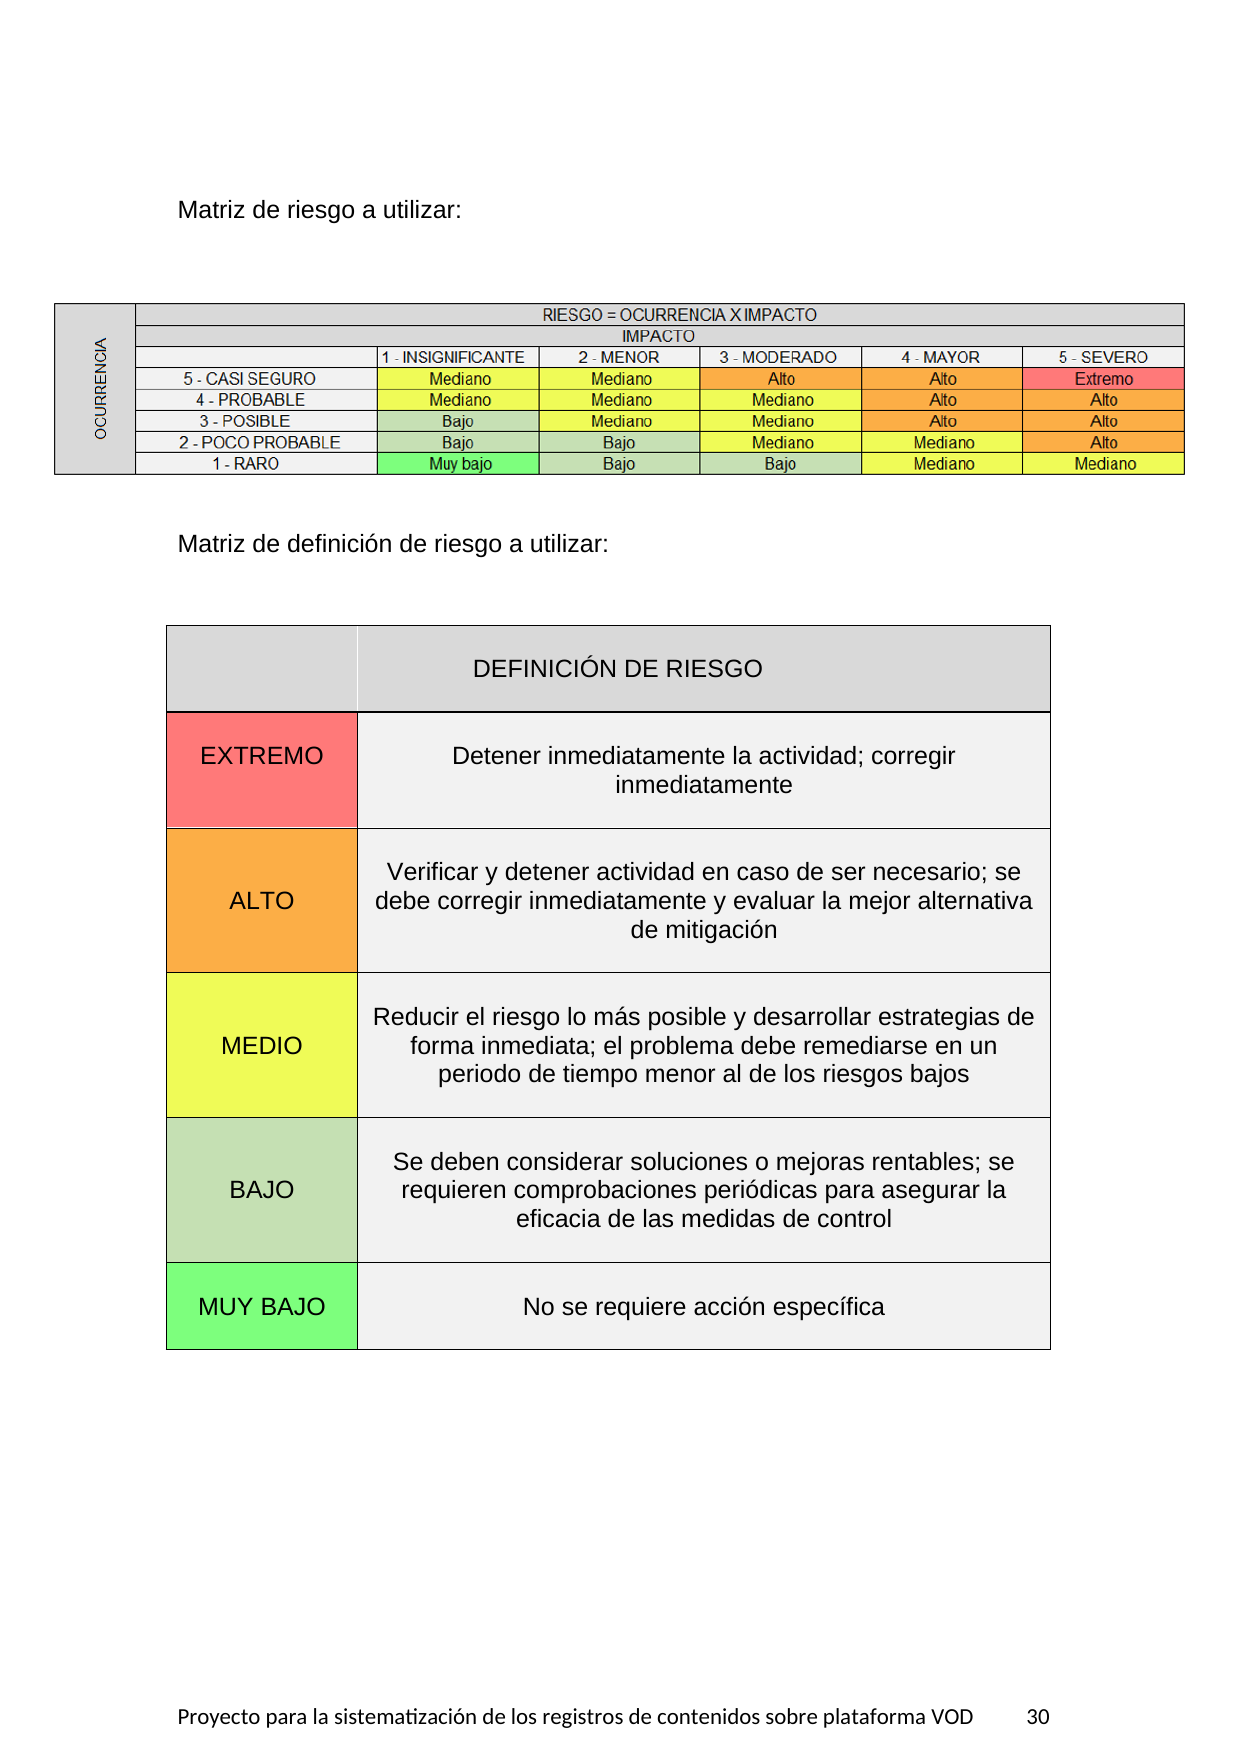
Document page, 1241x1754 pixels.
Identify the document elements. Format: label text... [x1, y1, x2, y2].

table_cell Detener inmediatamente la actividad; corregir inmediatamente [358, 713, 1050, 827]
text Matriz de definición de riesgo a utilizar: [177, 529, 1063, 558]
table_cell Reducir el riesgo lo más posible y desarrollar estrategias de forma inmediata; el problema debe remediarse en un periodo de tiempo menor al de los riesgos bajos [358, 973, 1050, 1117]
table_cell BAJO [167, 1118, 357, 1262]
table_header [167, 626, 357, 711]
table_cell No se requiere acción específica [358, 1263, 1050, 1349]
table_cell ALTO [167, 829, 357, 972]
table_cell Se deben considerar soluciones o mejoras rentables; se requieren comprobaciones periódicas para asegurar la eficacia de las medidas de control [358, 1118, 1050, 1262]
table_cell MUY BAJO [167, 1263, 357, 1349]
table_cell MEDIO [167, 973, 357, 1117]
table_header DEFINICIÓN DE RIESGO [358, 626, 1050, 711]
picture [52, 301, 1188, 478]
text Matriz de riesgo a utilizar: [177, 195, 1063, 224]
table_cell Verificar y detener actividad en caso de ser necesario; se debe corregir inmediatamente y evaluar la mejor alternativa de mitigación [358, 829, 1050, 972]
table_cell EXTREMO [167, 713, 357, 827]
